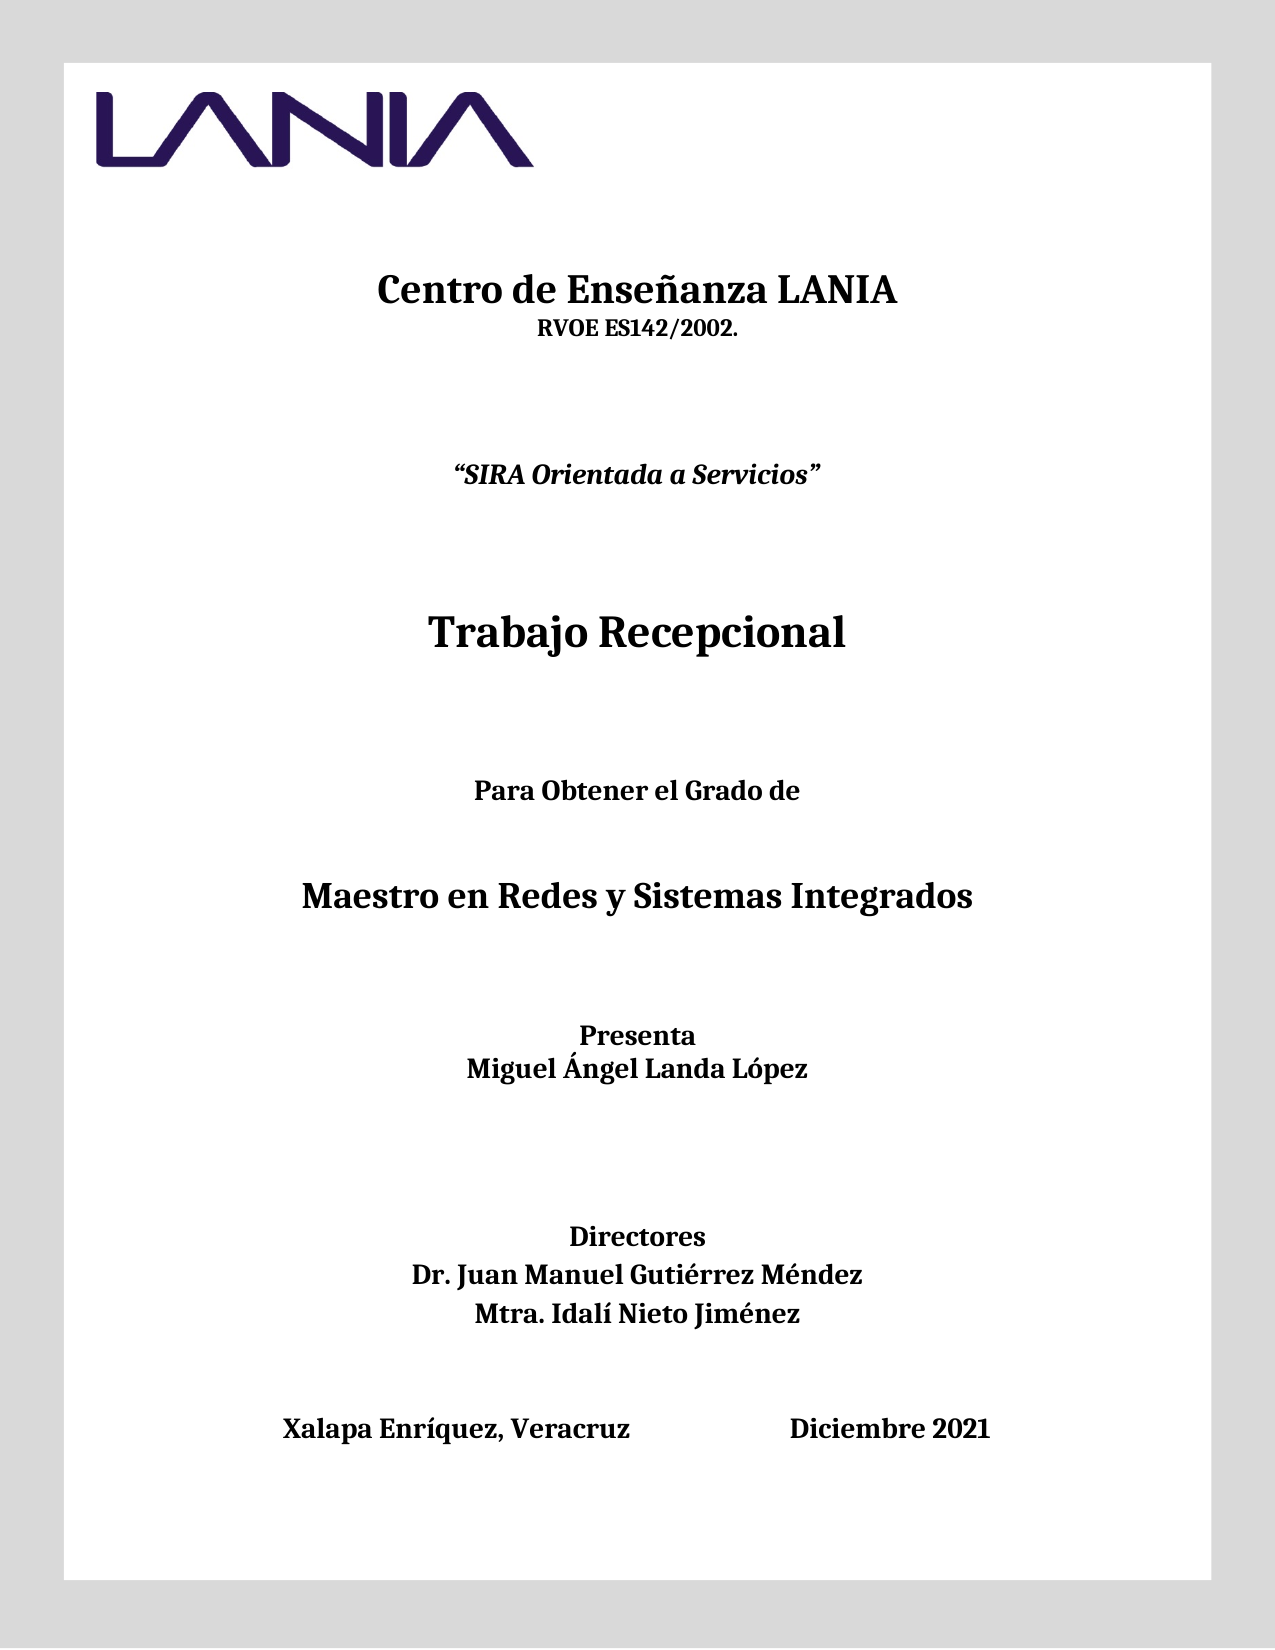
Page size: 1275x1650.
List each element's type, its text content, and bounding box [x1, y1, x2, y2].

text “SIRA Orientada a Servicios” [177, 458, 1098, 492]
text Presenta [177, 1019, 1098, 1052]
text Maestro en Redes y Sistemas Integrados [177, 875, 1098, 918]
text Miguel Ángel Landa López [177, 1052, 1098, 1086]
text Trabajo Recepcional [177, 607, 1098, 659]
picture [96, 92, 538, 169]
text Para Obtener el Grado de [177, 774, 1098, 808]
text Centro de Enseñanza LANIA [177, 266, 1098, 314]
text RVOE ES142/2002. [177, 314, 1098, 343]
